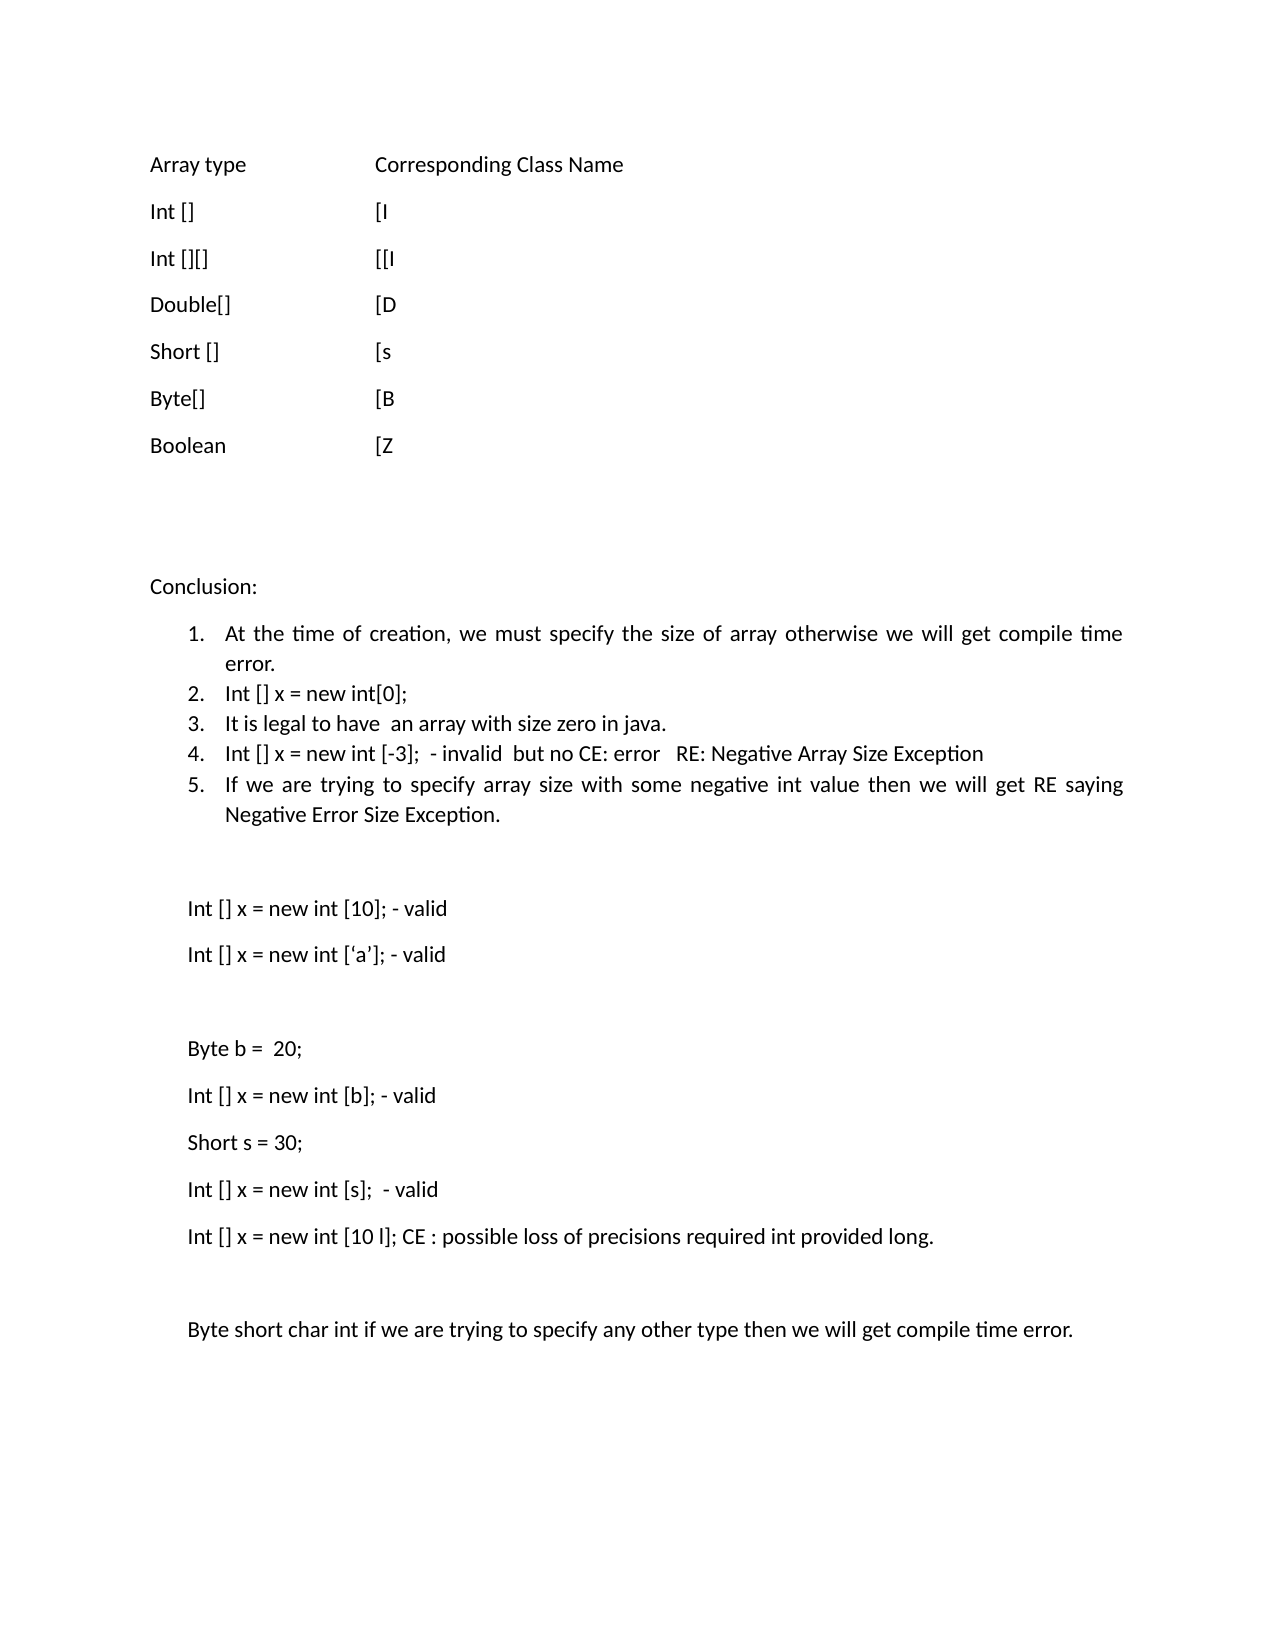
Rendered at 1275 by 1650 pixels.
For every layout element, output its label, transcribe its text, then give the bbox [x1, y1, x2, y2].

text Double[] [D [150, 291, 1125, 319]
text Conclusion: [150, 572, 1125, 600]
text Int [] x = new int [b]; - valid [187, 1081, 1125, 1109]
text Byte[] [B [150, 384, 1125, 412]
text Boolean [Z [150, 431, 1125, 459]
list If we are trying to specify array size with some negative int value then we will get RE saying Negative Error Size Exception. [187, 770, 1125, 828]
text Int [] [I [150, 197, 1125, 225]
text Byte b = 20; [187, 1034, 1125, 1062]
text Int [] x = new int [10]; - valid [187, 894, 1125, 922]
text Int [] x = new int [10 l]; CE : possible loss of precisions required int provided long. [187, 1222, 1125, 1250]
text Byte short char int if we are trying to specify any other type then we will get compile time error. [187, 1316, 1125, 1344]
list At the time of creation, we must specify the size of array otherwise we will get compile time error. [187, 619, 1125, 677]
text Int [] x = new int [s]; - valid [187, 1175, 1125, 1203]
text Short [] [s [150, 337, 1125, 366]
list It is legal to have an array with size zero in java. [187, 709, 1125, 737]
text Int [] x = new int [‘a’]; - valid [187, 941, 1125, 969]
list Int [] x = new int[0]; [187, 679, 1125, 707]
text Array type Corresponding Class Name [150, 150, 1125, 178]
text Int [][] [[I [150, 244, 1125, 272]
list Int [] x = new int [-3]; - invalid but no CE: error RE: Negative Array Size Exception [187, 739, 1125, 768]
text Short s = 30; [187, 1128, 1125, 1156]
